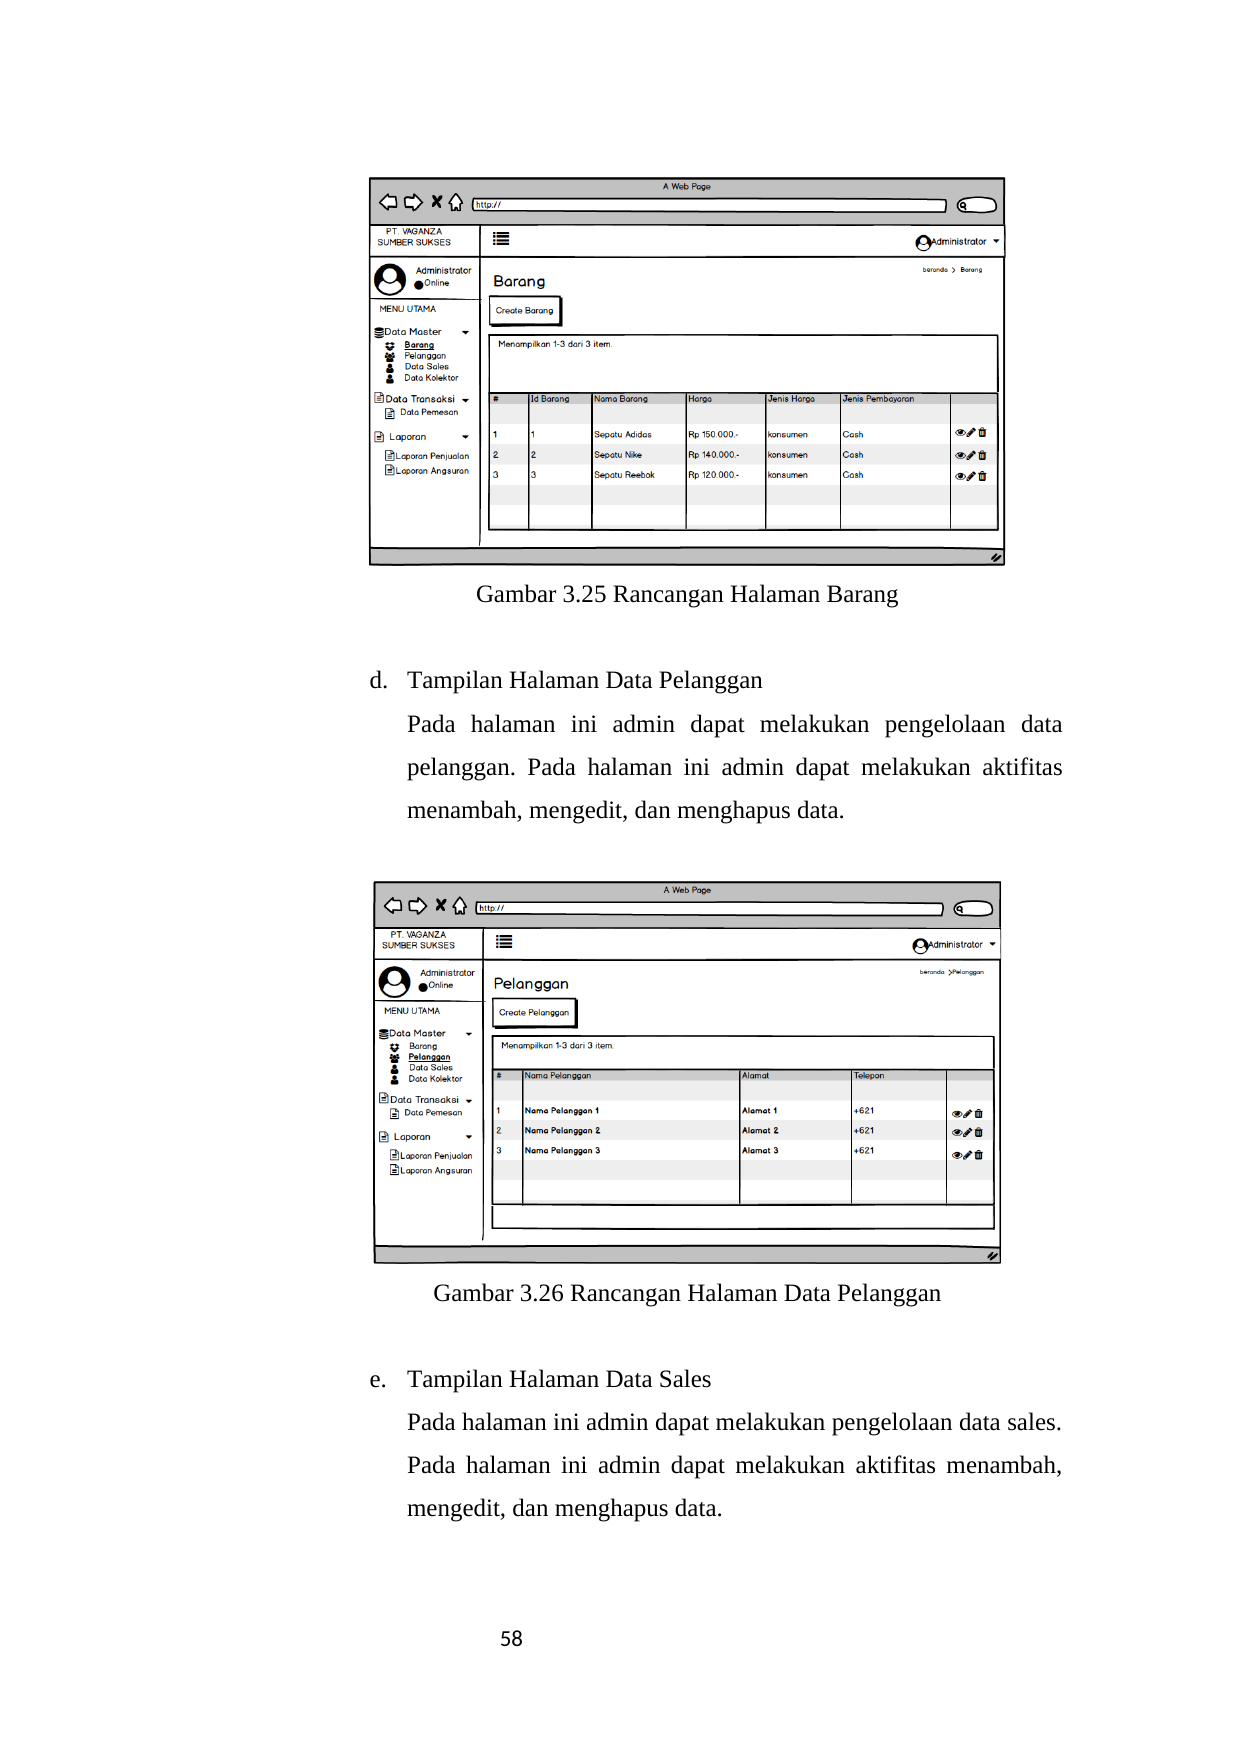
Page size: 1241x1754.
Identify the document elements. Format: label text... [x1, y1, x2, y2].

list Pada halaman ini admin dapat melakukan pengelolaan data sales. Pada halaman ini admin dapat melakukan aktifitas menambah, mengedit, dan menghapus data. [407, 1407, 1063, 1522]
list Pada halaman ini admin dapat melakukan pengelolaan data pelanggan. Pada halaman ini admin dapat melakukan aktifitas menambah, mengedit, dan menghapus data. [407, 709, 1063, 824]
list Tampilan Halaman Data Pelanggan [369, 666, 1063, 694]
list Gambar 3.25 Rancangan Halaman Barang [311, 579, 1063, 608]
list Gambar 3.26 Rancangan Halaman Data Pelanggan [311, 1278, 1063, 1307]
picture [368, 177, 1006, 566]
list Tampilan Halaman Data Sales [369, 1364, 1063, 1393]
picture [373, 881, 1002, 1264]
